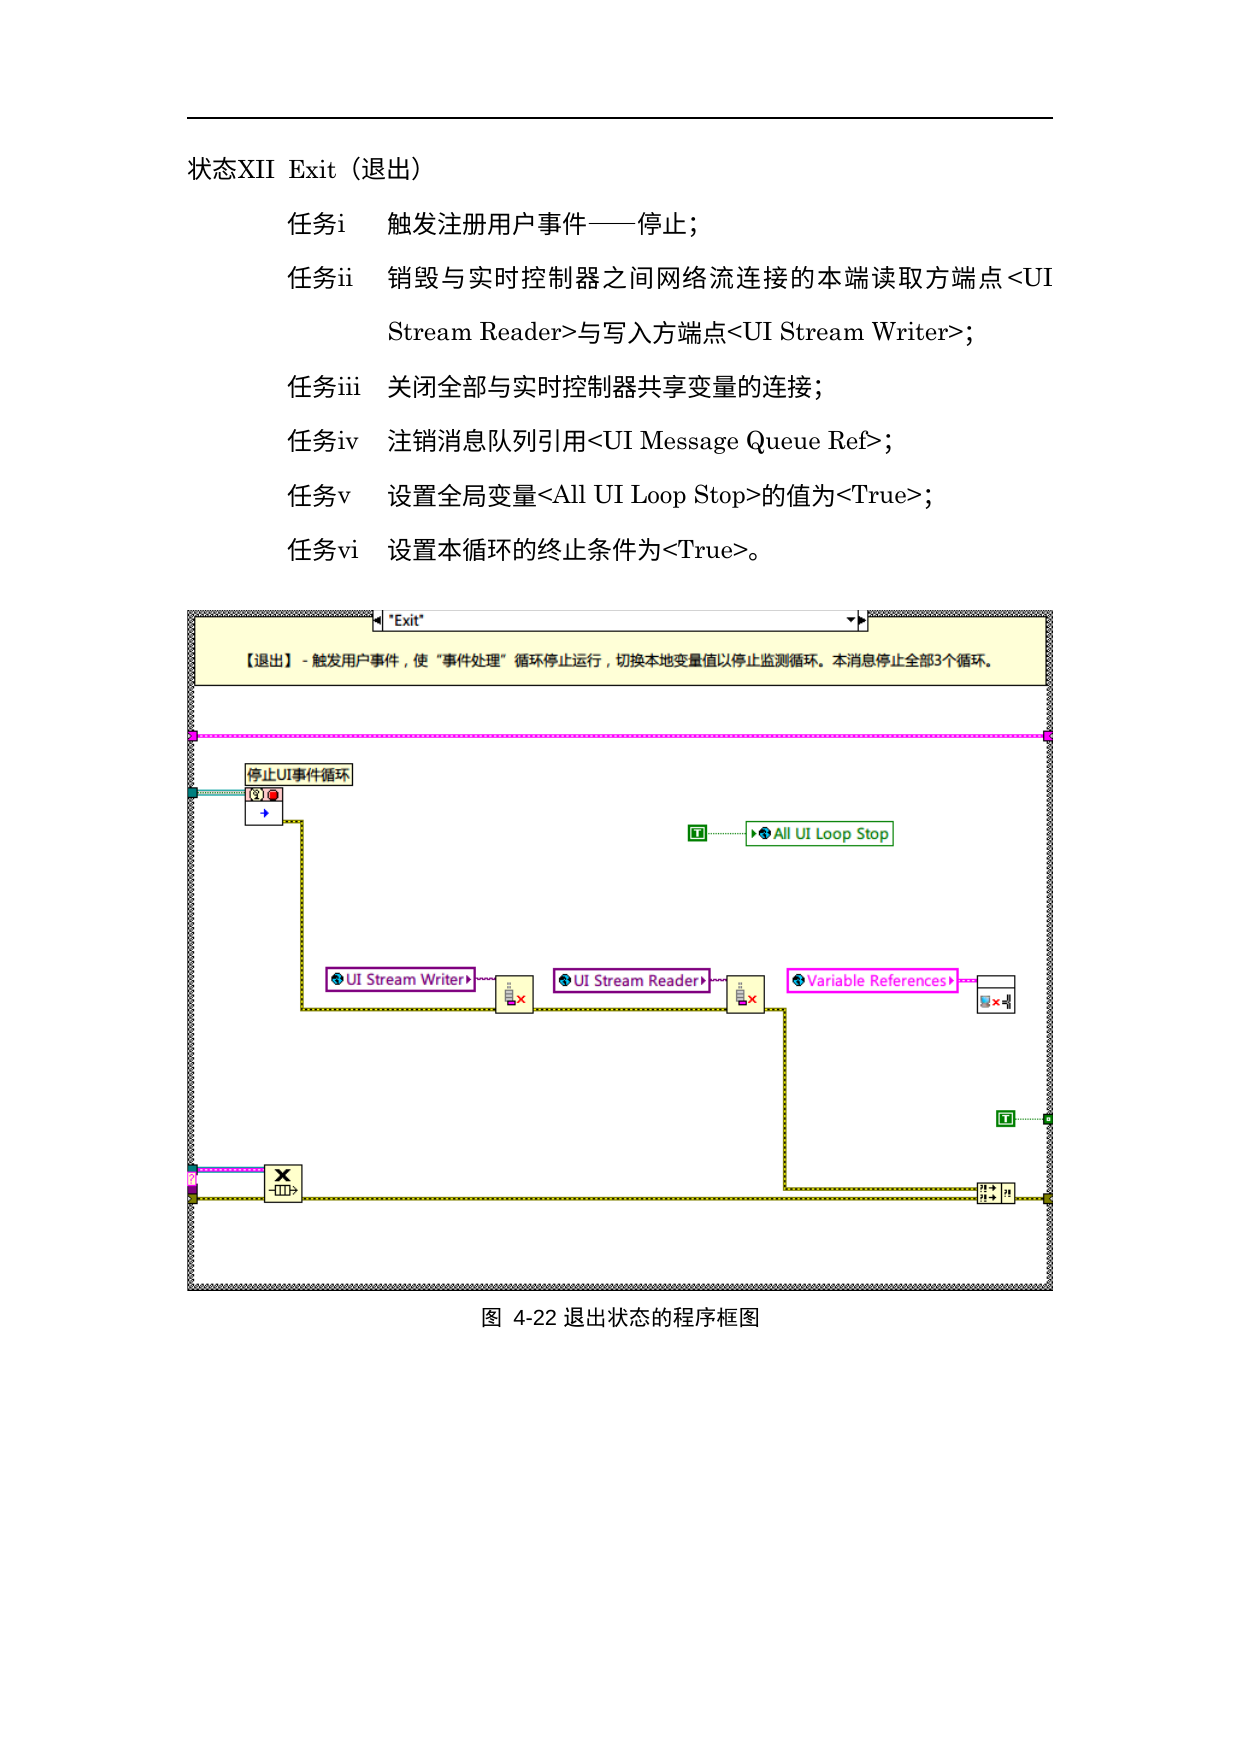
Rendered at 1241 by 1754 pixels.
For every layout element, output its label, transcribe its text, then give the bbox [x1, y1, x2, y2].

list 销毁与实时控制器之间网络流连接的本端读取方端点<UI Stream Reader>与写入方端点<UI Stream Writer>； [287, 259, 1053, 349]
picture [187, 610, 1053, 1291]
list 注销消息队列引用<UI Message Queue Ref>； [287, 422, 1053, 458]
list 设置全局变量<All UI Loop Stop>的值为<True>； [287, 476, 1053, 512]
list 触发注册用户事件——停止； [287, 204, 1053, 241]
list 设置本循环的终止条件为<True>。 [287, 531, 1053, 567]
list 关闭全部与实时控制器共享变量的连接； [287, 367, 1053, 404]
list Exit（退出） [187, 150, 1053, 186]
